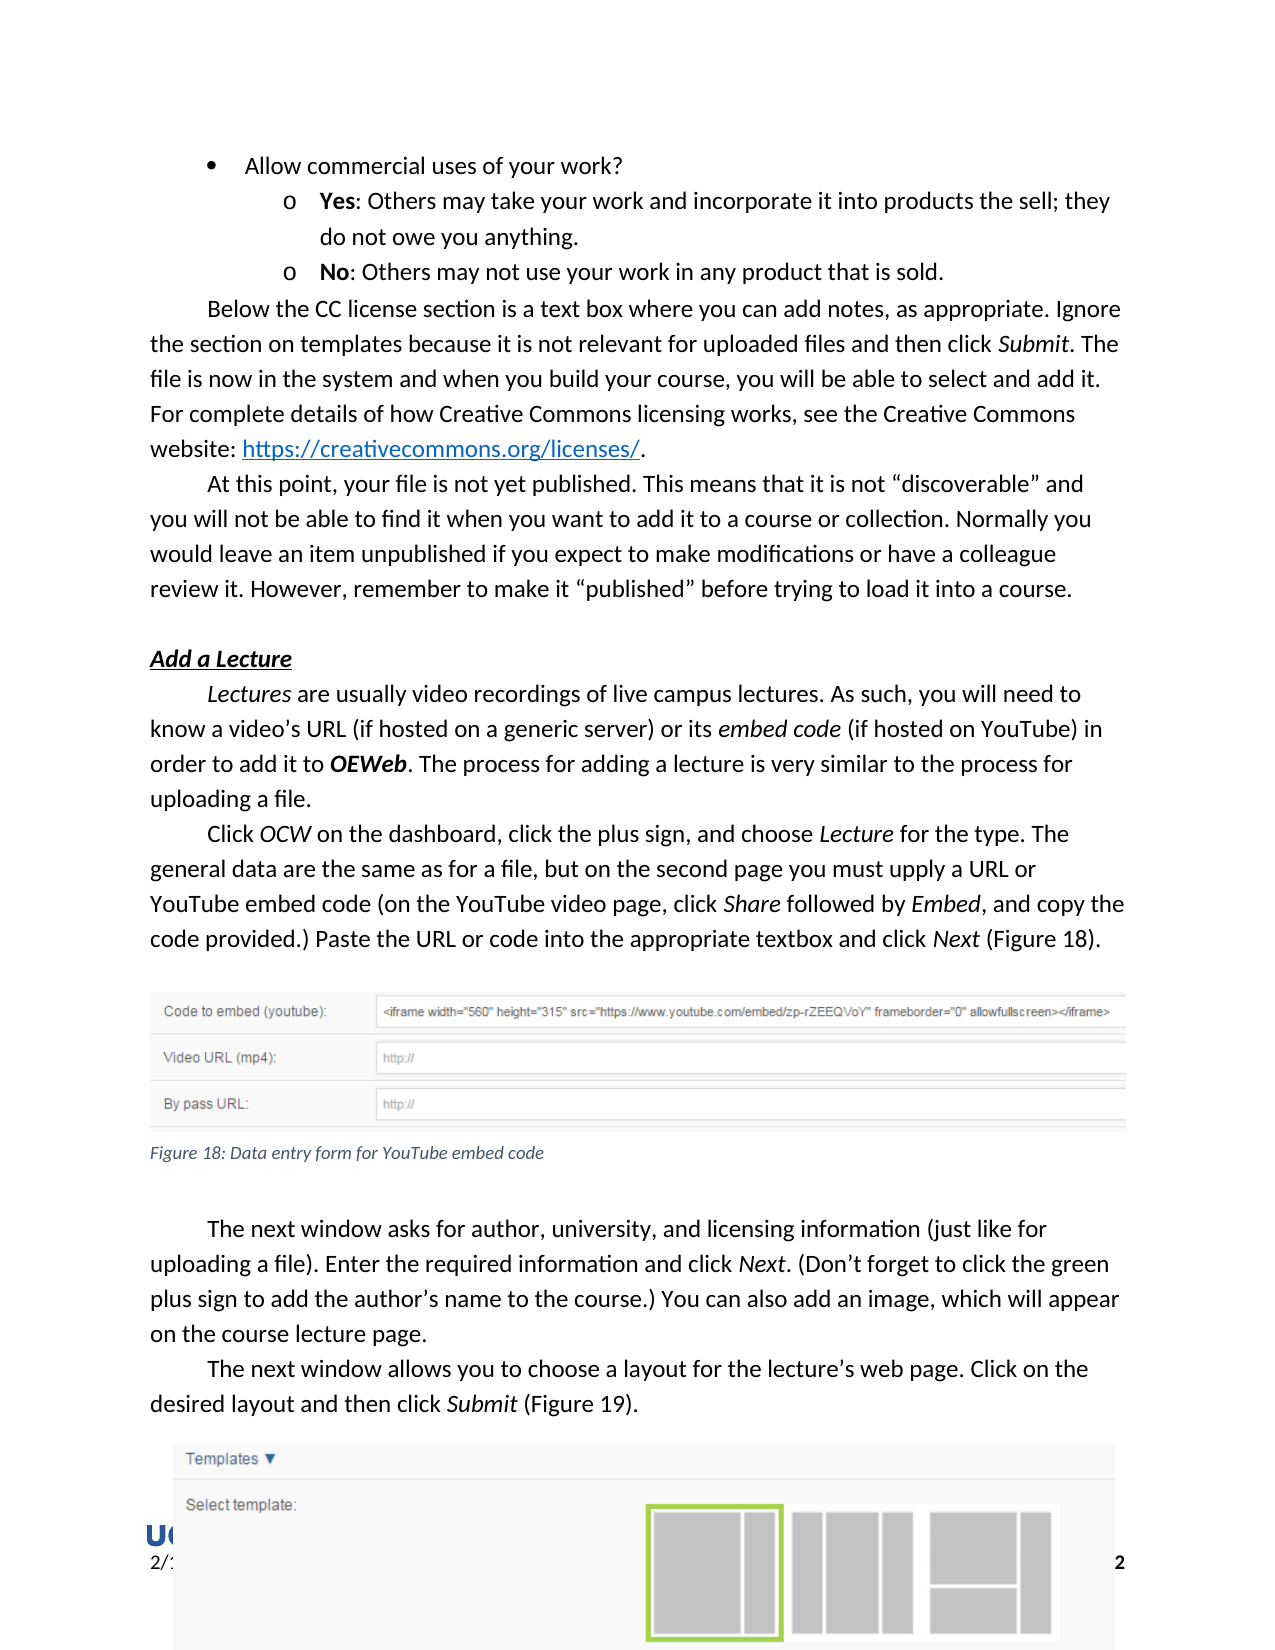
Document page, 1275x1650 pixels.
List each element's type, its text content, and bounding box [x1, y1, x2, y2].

list Yes: Others may take your work and incorporate it into products the sell; they do not owe you anything. [282, 185, 1125, 252]
text Click OCW on the dashboard, click the plus sign, and choose Lecture for the type. The general data are the same as for a file, but on the second page you must upply a URL or YouTube embed code (on the YouTube video page, click Share followed by Embed, and copy the code provided.) Paste the URL or code into the appropriate textbox and click Next (Figure 18). [150, 818, 1125, 953]
text At this point, your file is not yet published. This means that it is not “discoverable” and you will not be able to find it when you want to add it to a course or collection. Normally you would leave an item unpublished if you expect to make modifications or have a colleague review it. However, remember to make it “published” before trying to load it into a course. [150, 468, 1125, 603]
text The next window asks for author, university, and licensing information (just like for uploading a file). Enter the required information and click Next. (Don’t forget to click the green plus sign to add the author’s name to the course.) You can also add an image, which will appear on the course lecture page. [150, 1213, 1125, 1349]
text Lectures are usually video recordings of live campus lectures. As such, you will need to know a video’s URL (if hosted on a generic server) or its embed code (if hosted on YouTube) in order to add it to OEWeb. The process for adding a lecture is very similar to the process for uploading a file. [150, 678, 1125, 813]
subtitle Add a Lecture [150, 643, 1125, 673]
picture [147, 1444, 1115, 1650]
picture [150, 992, 1126, 1132]
list No: Others may not use your work in any product that is sold. [282, 256, 1125, 288]
list Allow commercial uses of your work? [207, 150, 1125, 181]
text Below the CC license section is a text box where you can add notes, as appropriate. Ignore the section on templates because it is not relevant for uploaded files and then click Submit. The file is now in the system and when you build your course, you will be able to select and add it. For complete details of how Creative Commons licensing works, see the Creative Commons website: https://creativecommons.org/licenses/. [150, 293, 1125, 463]
text The next window allows you to choose a layout for the lecture’s web page. Click on the desired layout and then click Submit (Figure 19). [150, 1353, 1125, 1419]
